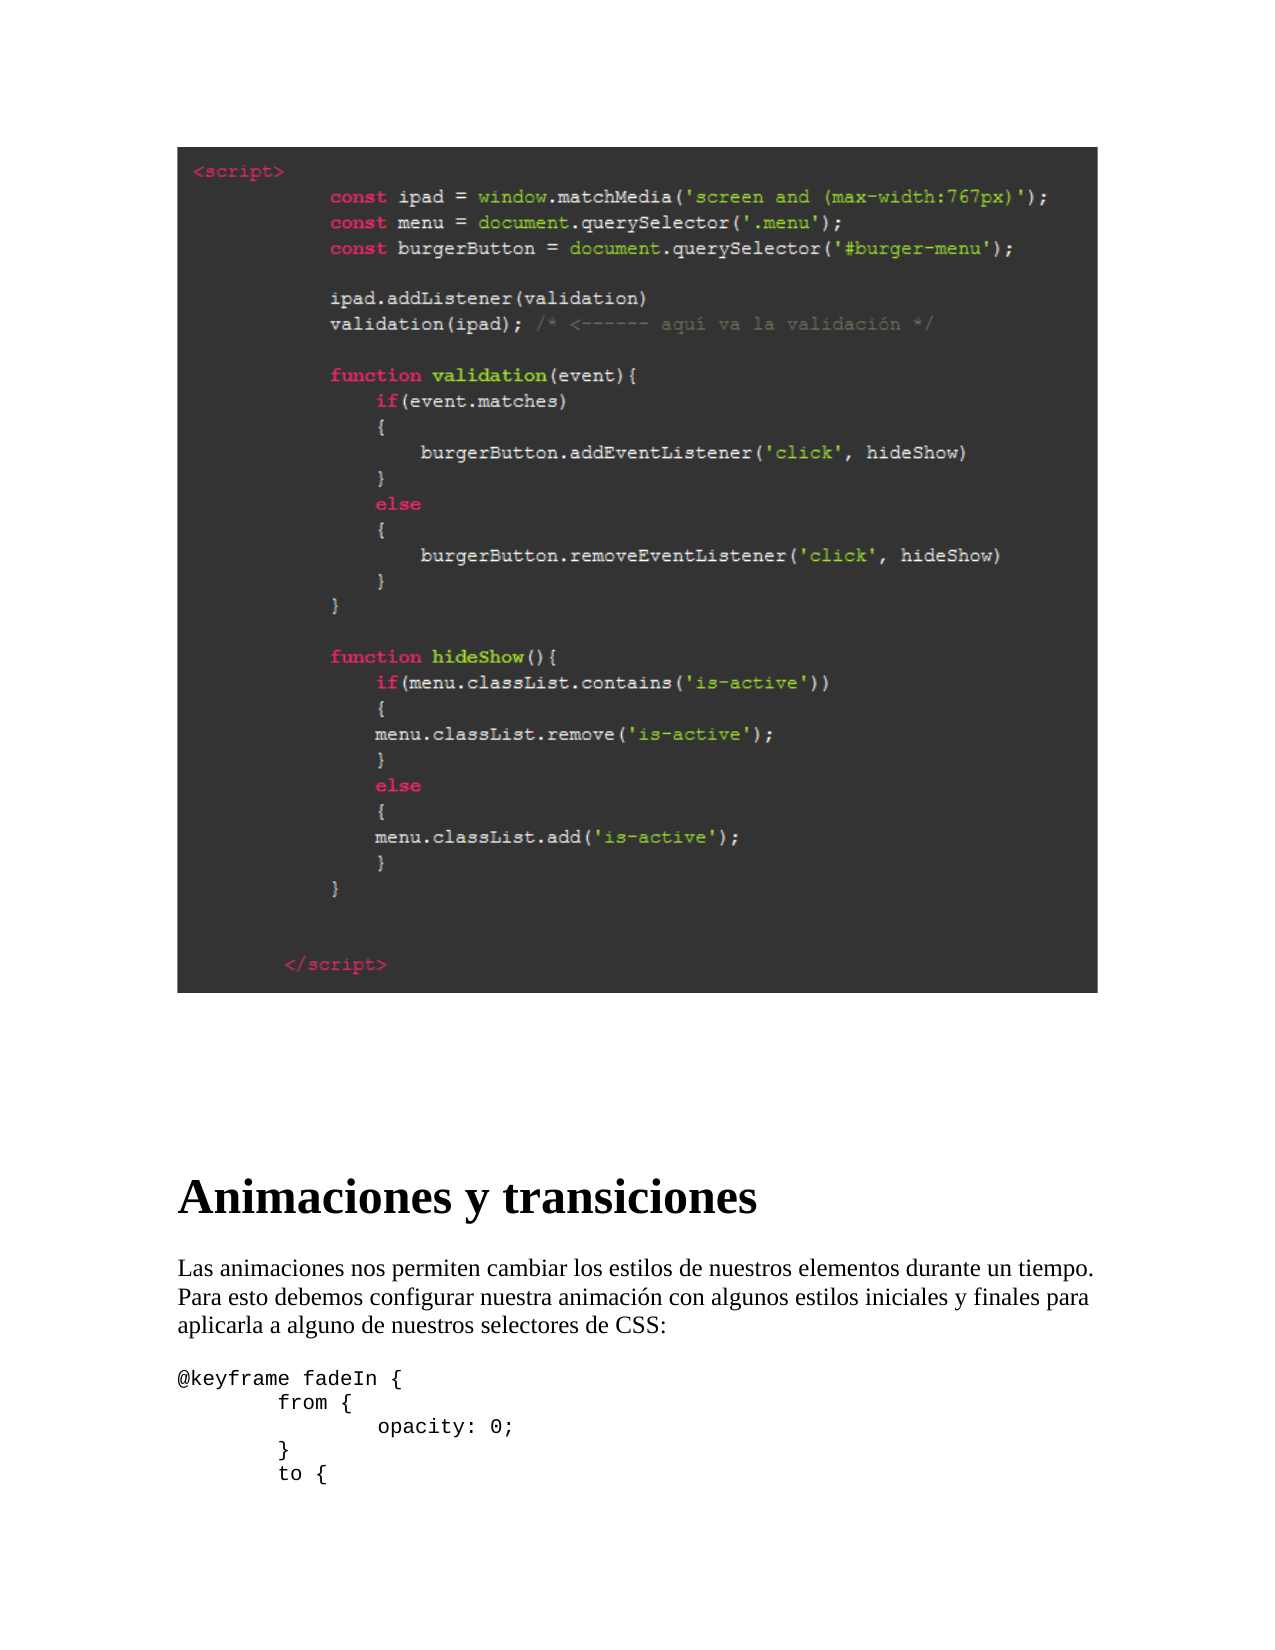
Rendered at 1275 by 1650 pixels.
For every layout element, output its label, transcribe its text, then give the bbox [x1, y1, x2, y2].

text from { [177, 1392, 1098, 1416]
subtitle Animaciones y transiciones [177, 1166, 1098, 1224]
text } [177, 1439, 1098, 1463]
text Las animaciones nos permiten cambiar los estilos de nuestros elementos durante un tiempo. Para esto debemos configurar nuestra animación con algunos estilos iniciales y finales para aplicarla a alguno de nuestros selectores de CSS: [177, 1253, 1098, 1339]
text opacity: 0; [177, 1416, 1098, 1439]
text @keyframe fadeIn { [177, 1368, 1098, 1392]
picture [177, 147, 1098, 993]
text to { [177, 1463, 1098, 1487]
